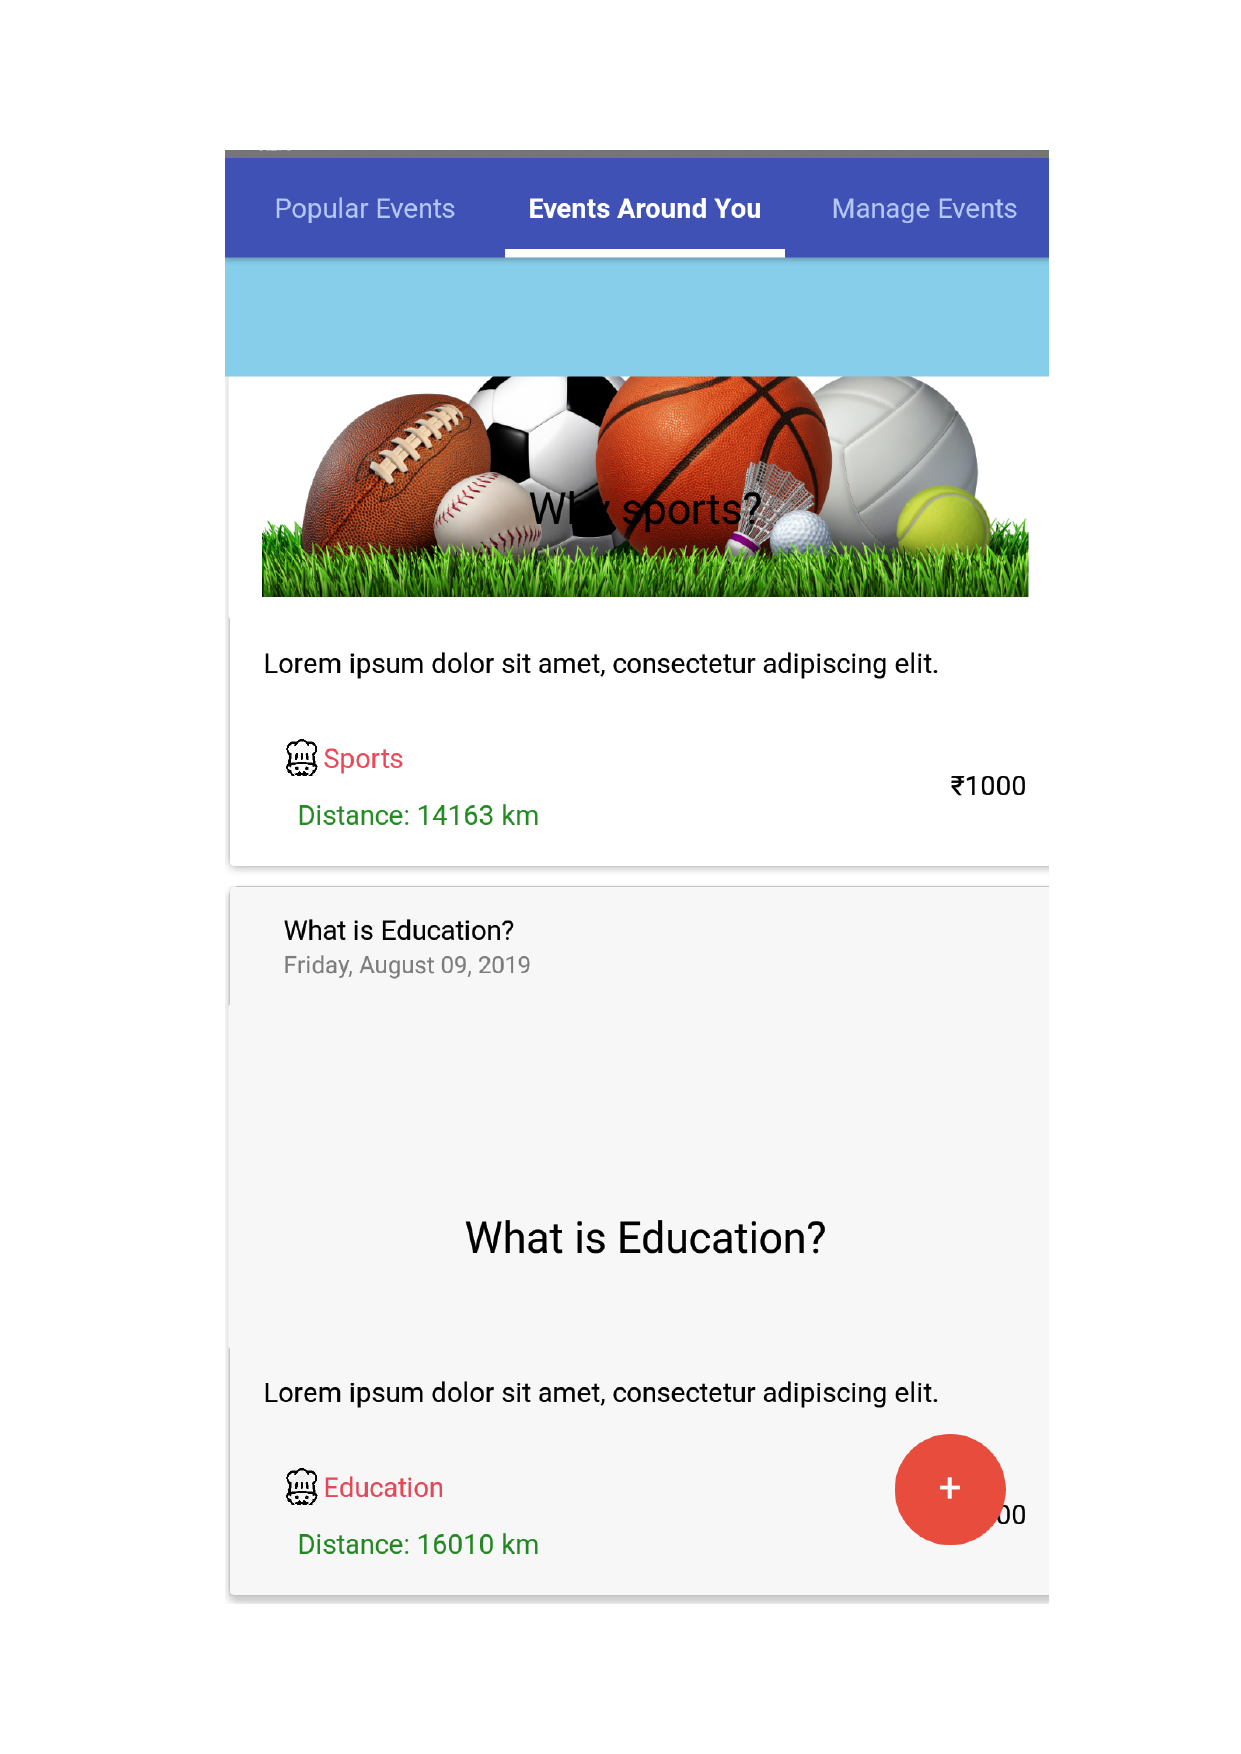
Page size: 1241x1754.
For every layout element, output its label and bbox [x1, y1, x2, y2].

picture [225, 150, 1049, 1604]
